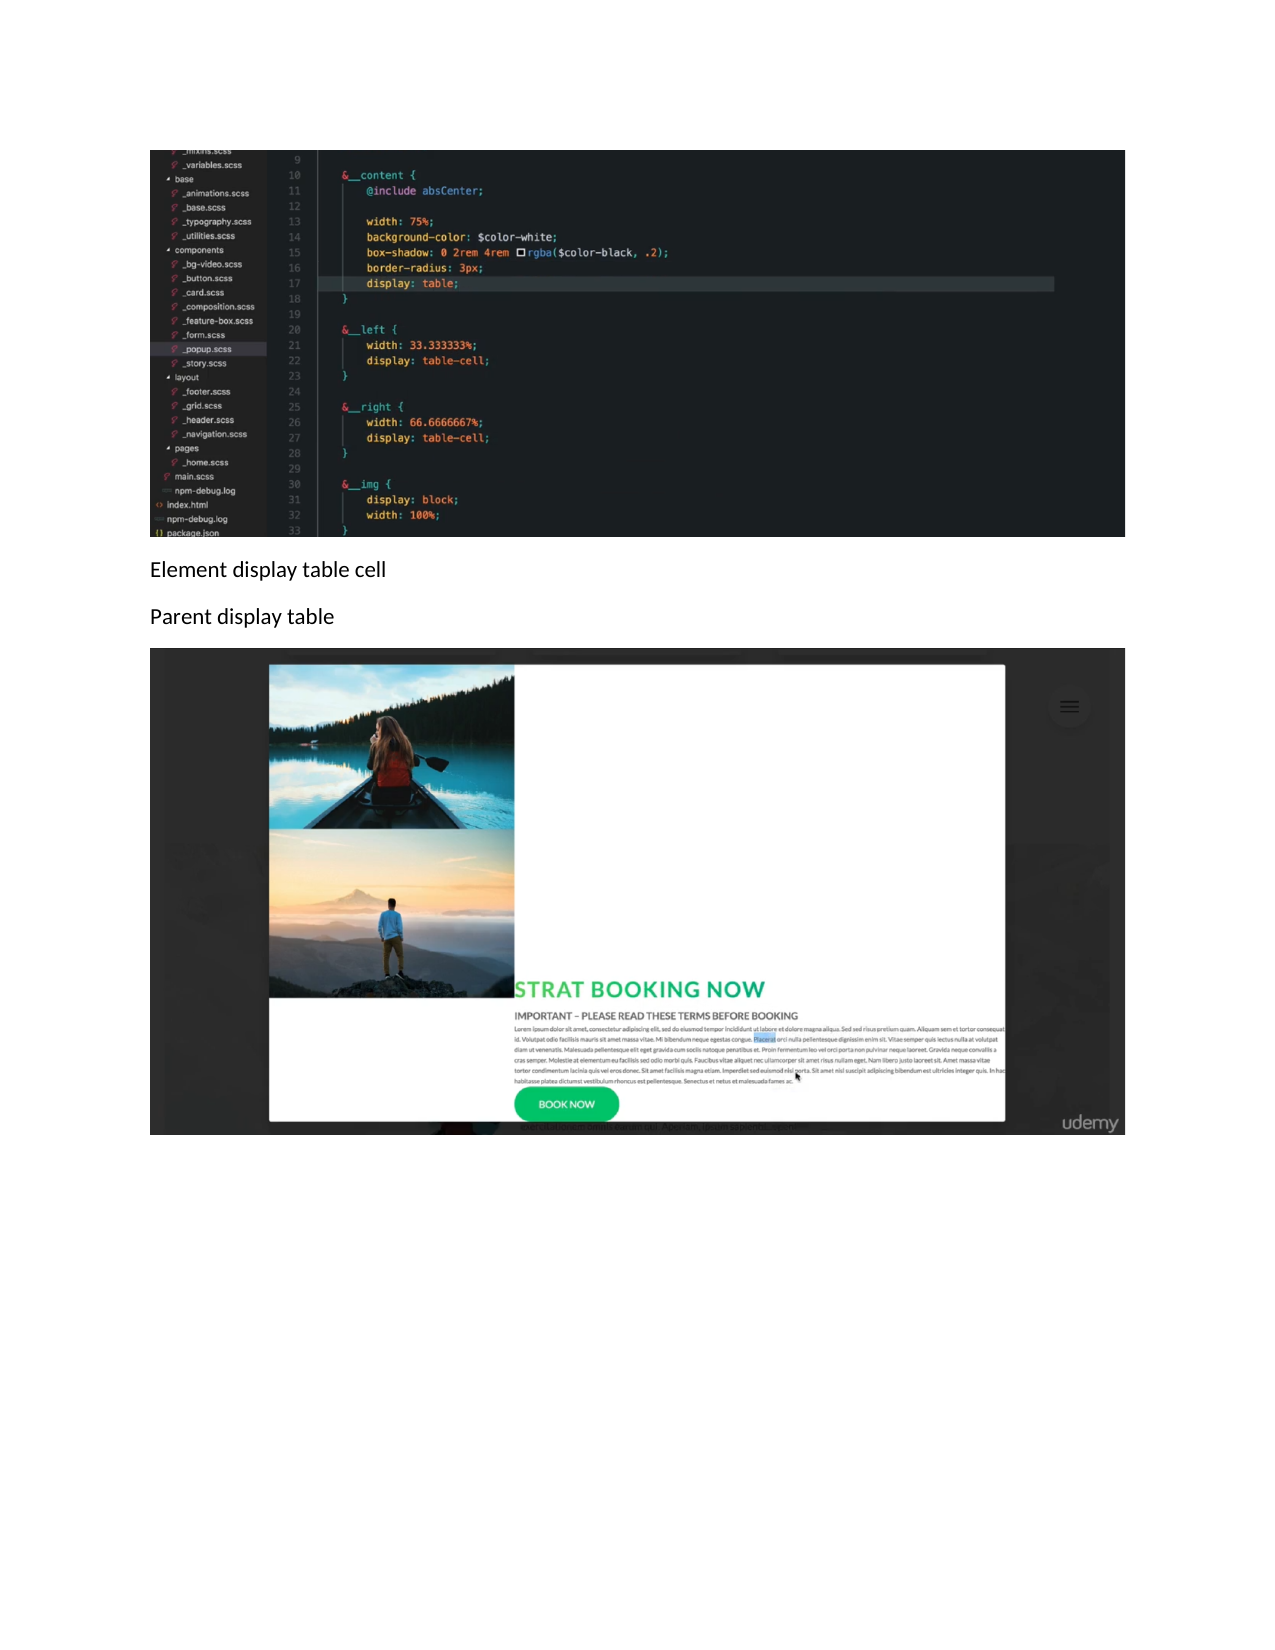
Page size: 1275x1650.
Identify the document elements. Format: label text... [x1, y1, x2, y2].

picture [150, 150, 1125, 537]
picture [150, 648, 1125, 1135]
text Element display table cell [150, 555, 1125, 583]
text Parent display table [150, 602, 1125, 630]
